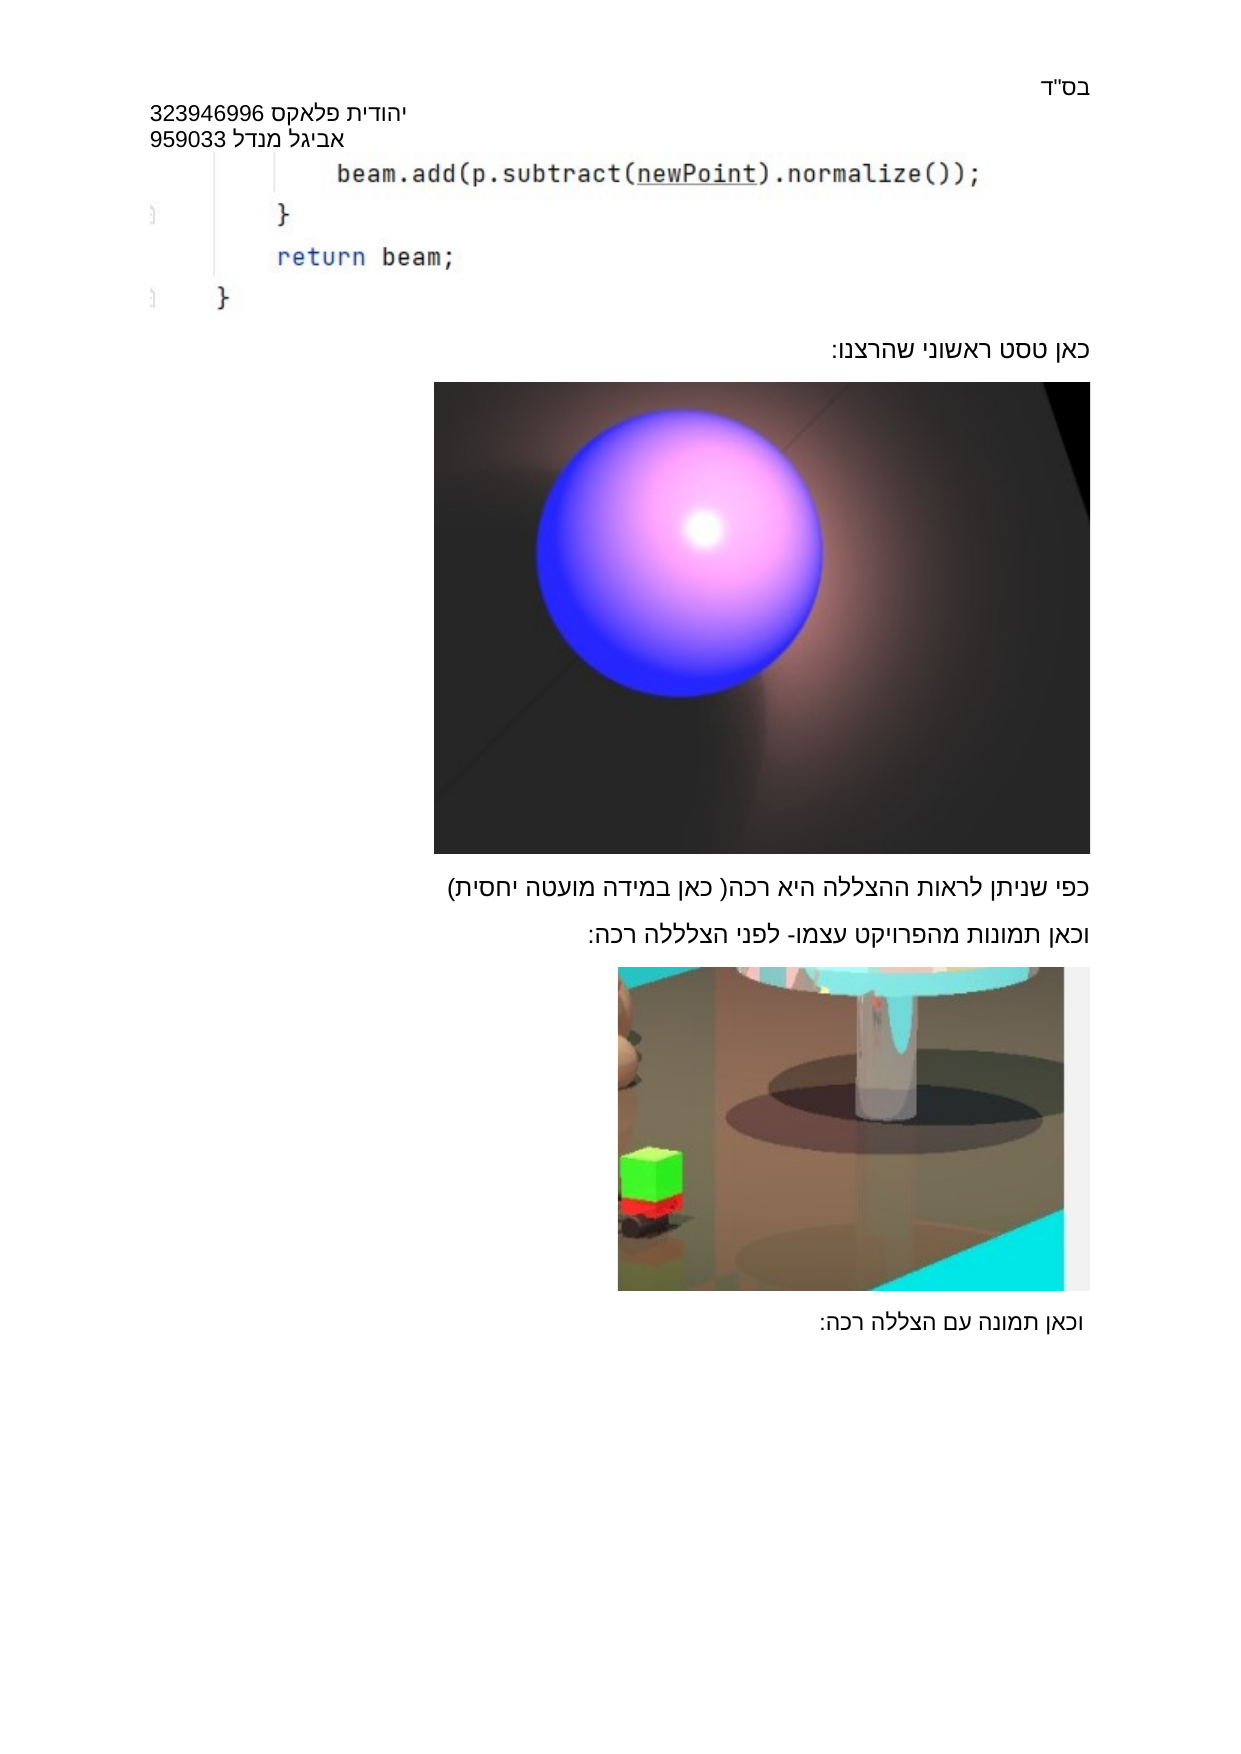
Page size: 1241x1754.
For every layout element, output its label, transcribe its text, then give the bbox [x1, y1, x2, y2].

text וכאן תמונה עם הצללה רכה: [150, 1309, 1090, 1335]
text כפי שניתן לראות ההצללה היא רכה( כאן במידה מועטה יחסית) [150, 872, 1090, 901]
picture [150, 152, 1090, 317]
text כאן טסט ראשוני שהרצנו: [150, 335, 1090, 364]
picture [434, 382, 1091, 854]
picture [617, 967, 1090, 1291]
text וכאן תמונות מהפרויקט עצמו- לפני הצלללה רכה: [150, 920, 1090, 949]
